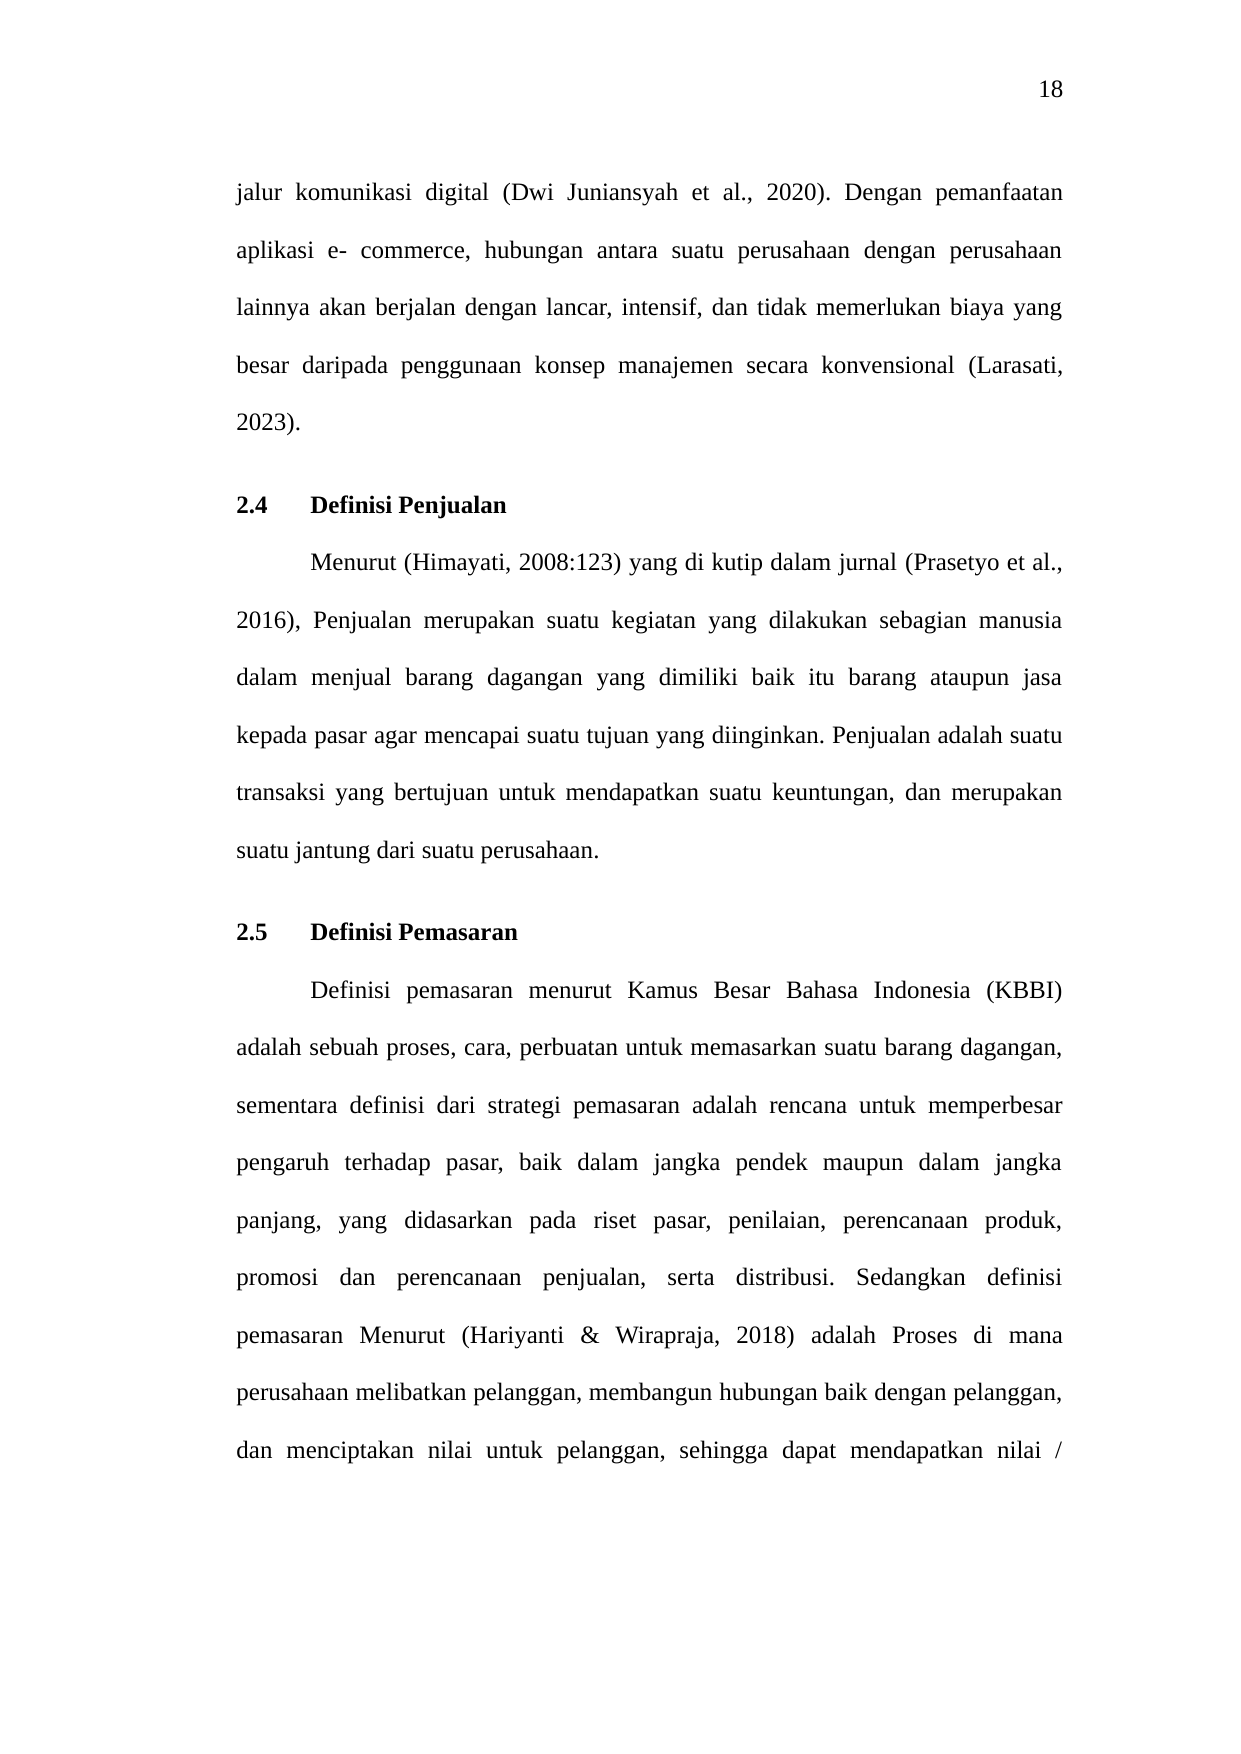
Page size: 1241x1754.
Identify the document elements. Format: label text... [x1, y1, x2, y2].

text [236, 177, 1063, 436]
subtitle 2.4 Definisi Penjualan [236, 490, 1063, 518]
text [236, 975, 1063, 1463]
subtitle 2.5 Definisi Pemasaran [236, 917, 1063, 946]
text Menurut (Himayati, 2008:123) yang di kutip dalam jurnal , Penjualan merupakan suatu kegiatan yang dilakukan sebagian manusia dalam menjual barang dagangan yang dimiliki baik itu barang ataupun jasa kepada pasar agar mencapai suatu tujuan yang diinginkan. Penjualan adalah suatu transaksi yang bertujuan untuk mendapatkan suatu keuntungan, dan merupakan suatu jantung dari suatu perusahaan. [236, 547, 1063, 863]
